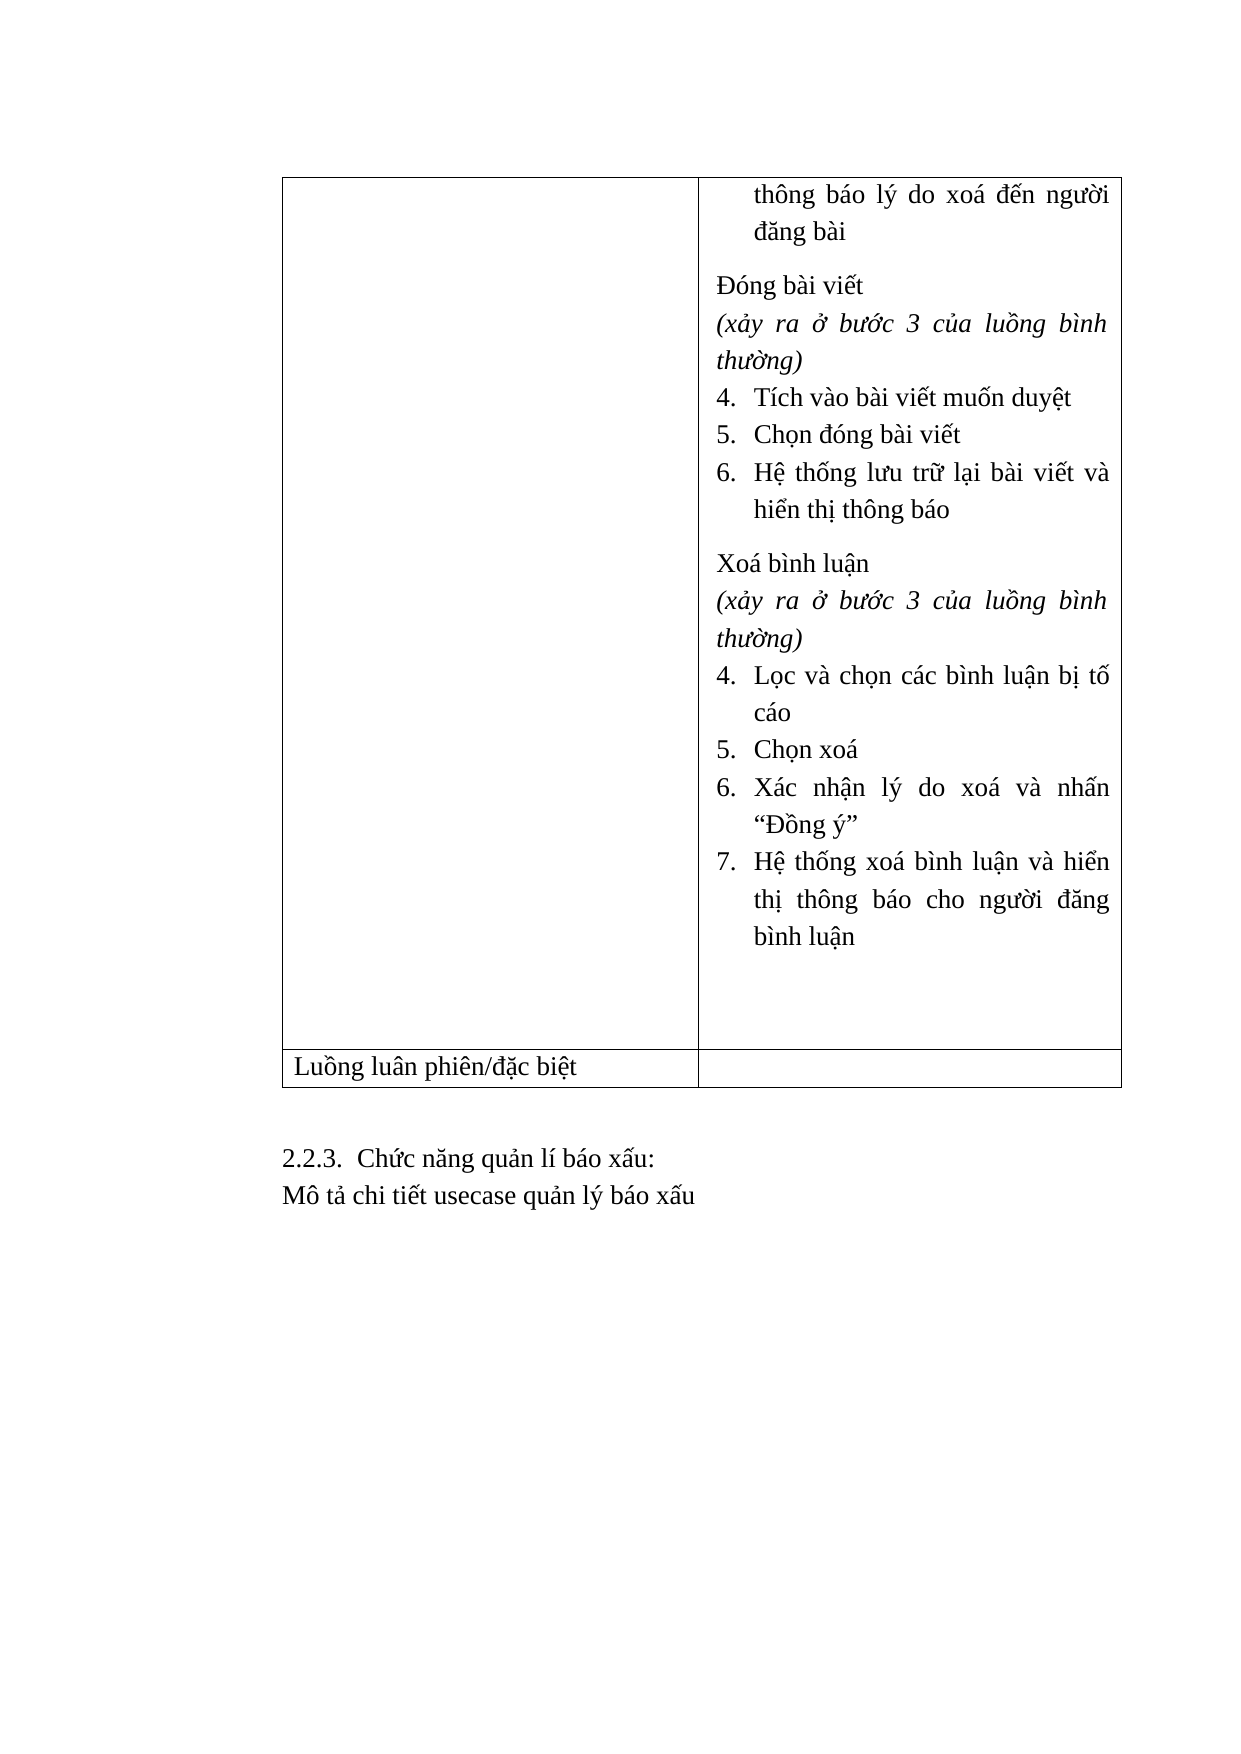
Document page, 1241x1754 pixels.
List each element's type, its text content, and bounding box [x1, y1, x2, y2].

text Mô tả chi tiết usecase quản lý báo xấu [282, 1179, 1122, 1210]
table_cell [283, 178, 698, 1049]
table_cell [699, 178, 1121, 1049]
subtitle Chức năng quản lí báo xấu: [282, 1142, 1122, 1173]
table_cell [699, 1050, 1121, 1087]
table_cell Luồng luân phiên/đặc biệt [283, 1050, 698, 1087]
